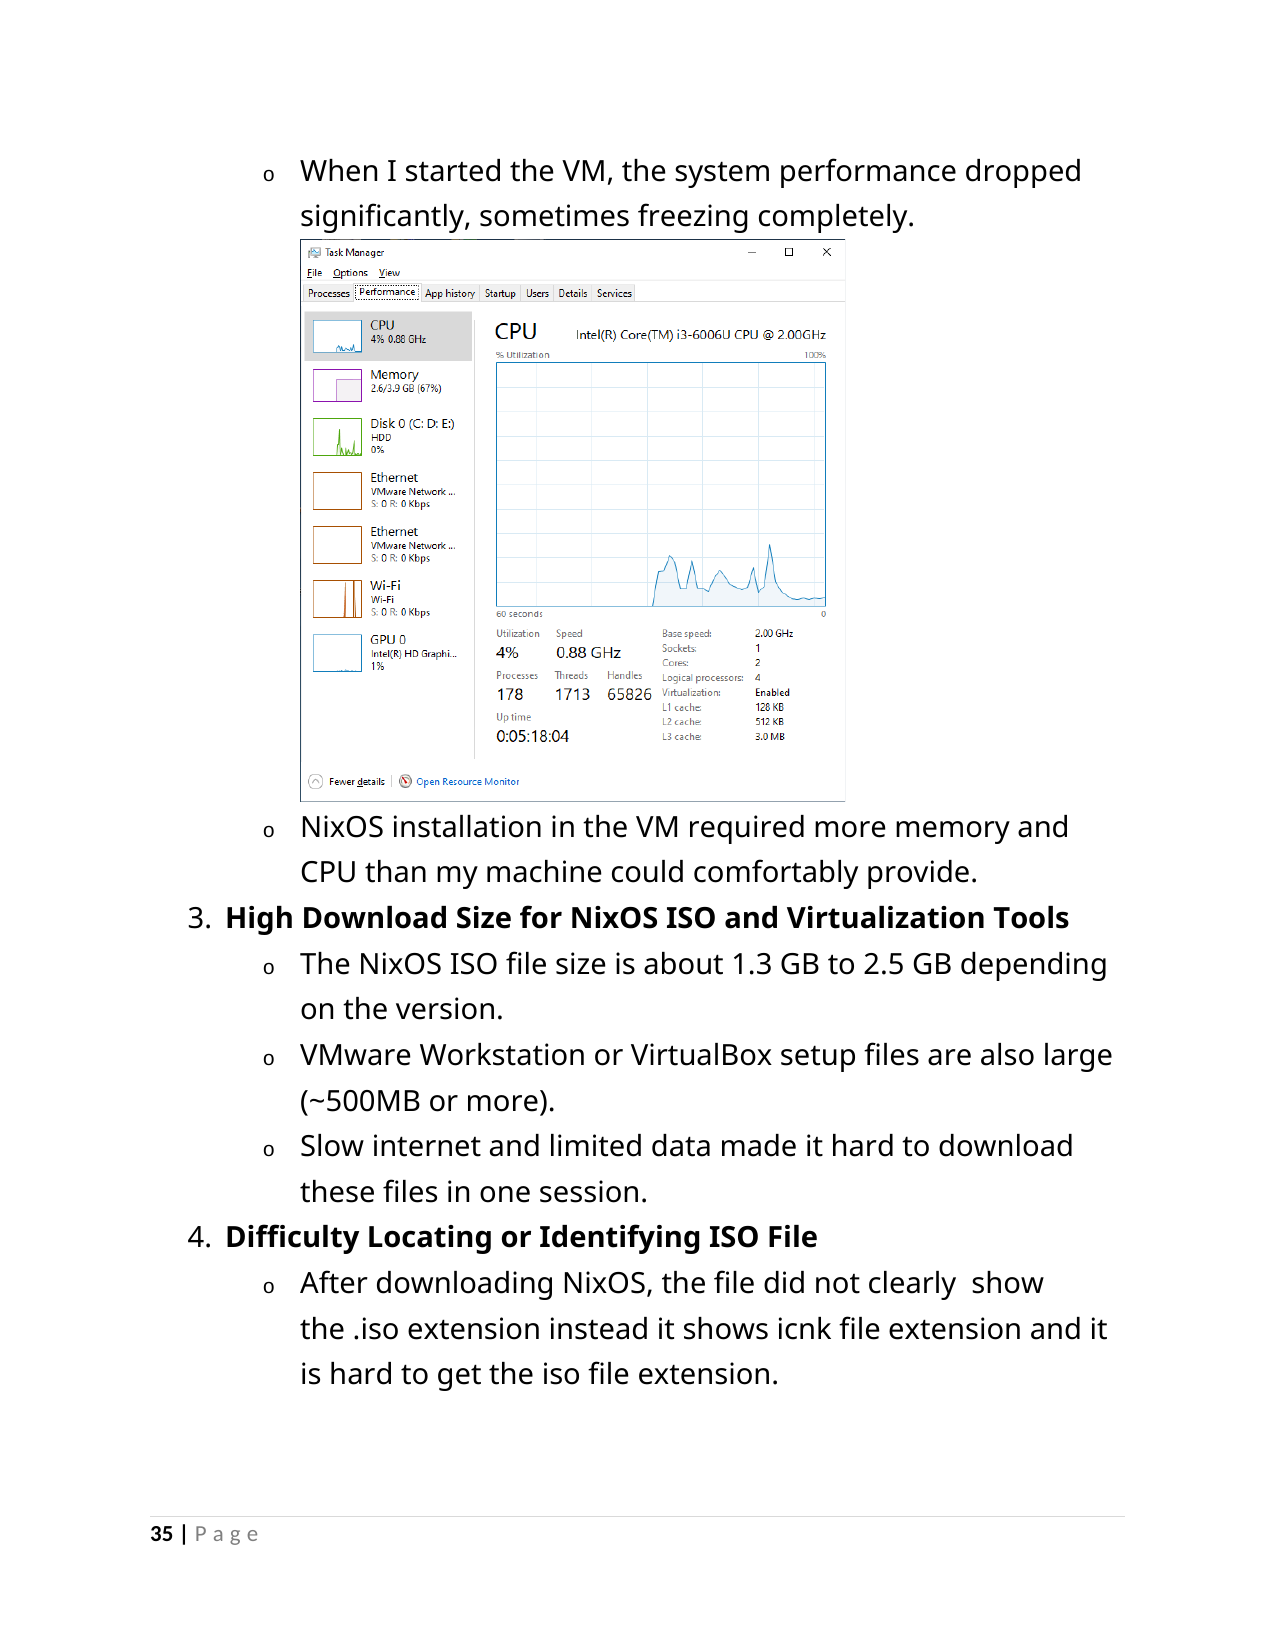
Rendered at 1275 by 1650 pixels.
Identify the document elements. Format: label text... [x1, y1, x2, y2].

list The NixOS ISO file size is about 1.3 GB to 2.5 GB depending on the version. [262, 943, 1125, 1028]
list NixOS installation in the VM required more memory and CPU than my machine could comfortably provide. [262, 806, 1125, 891]
list VMware Workstation or VirtualBox setup files are also large (~500MB or more). [262, 1034, 1125, 1119]
list High Download Size for NixOS ISO and Virtualization Tools [187, 897, 1125, 937]
list Slow internet and limited data made it hard to download these files in one session. [262, 1125, 1125, 1211]
picture [300, 239, 846, 802]
list Difficulty Locating or Identifying ISO File [187, 1217, 1125, 1256]
list After downloading NixOS, the file did not clearly show the .iso extension instead it shows icnk file extension and it is hard to get the iso file extension. [262, 1262, 1125, 1393]
